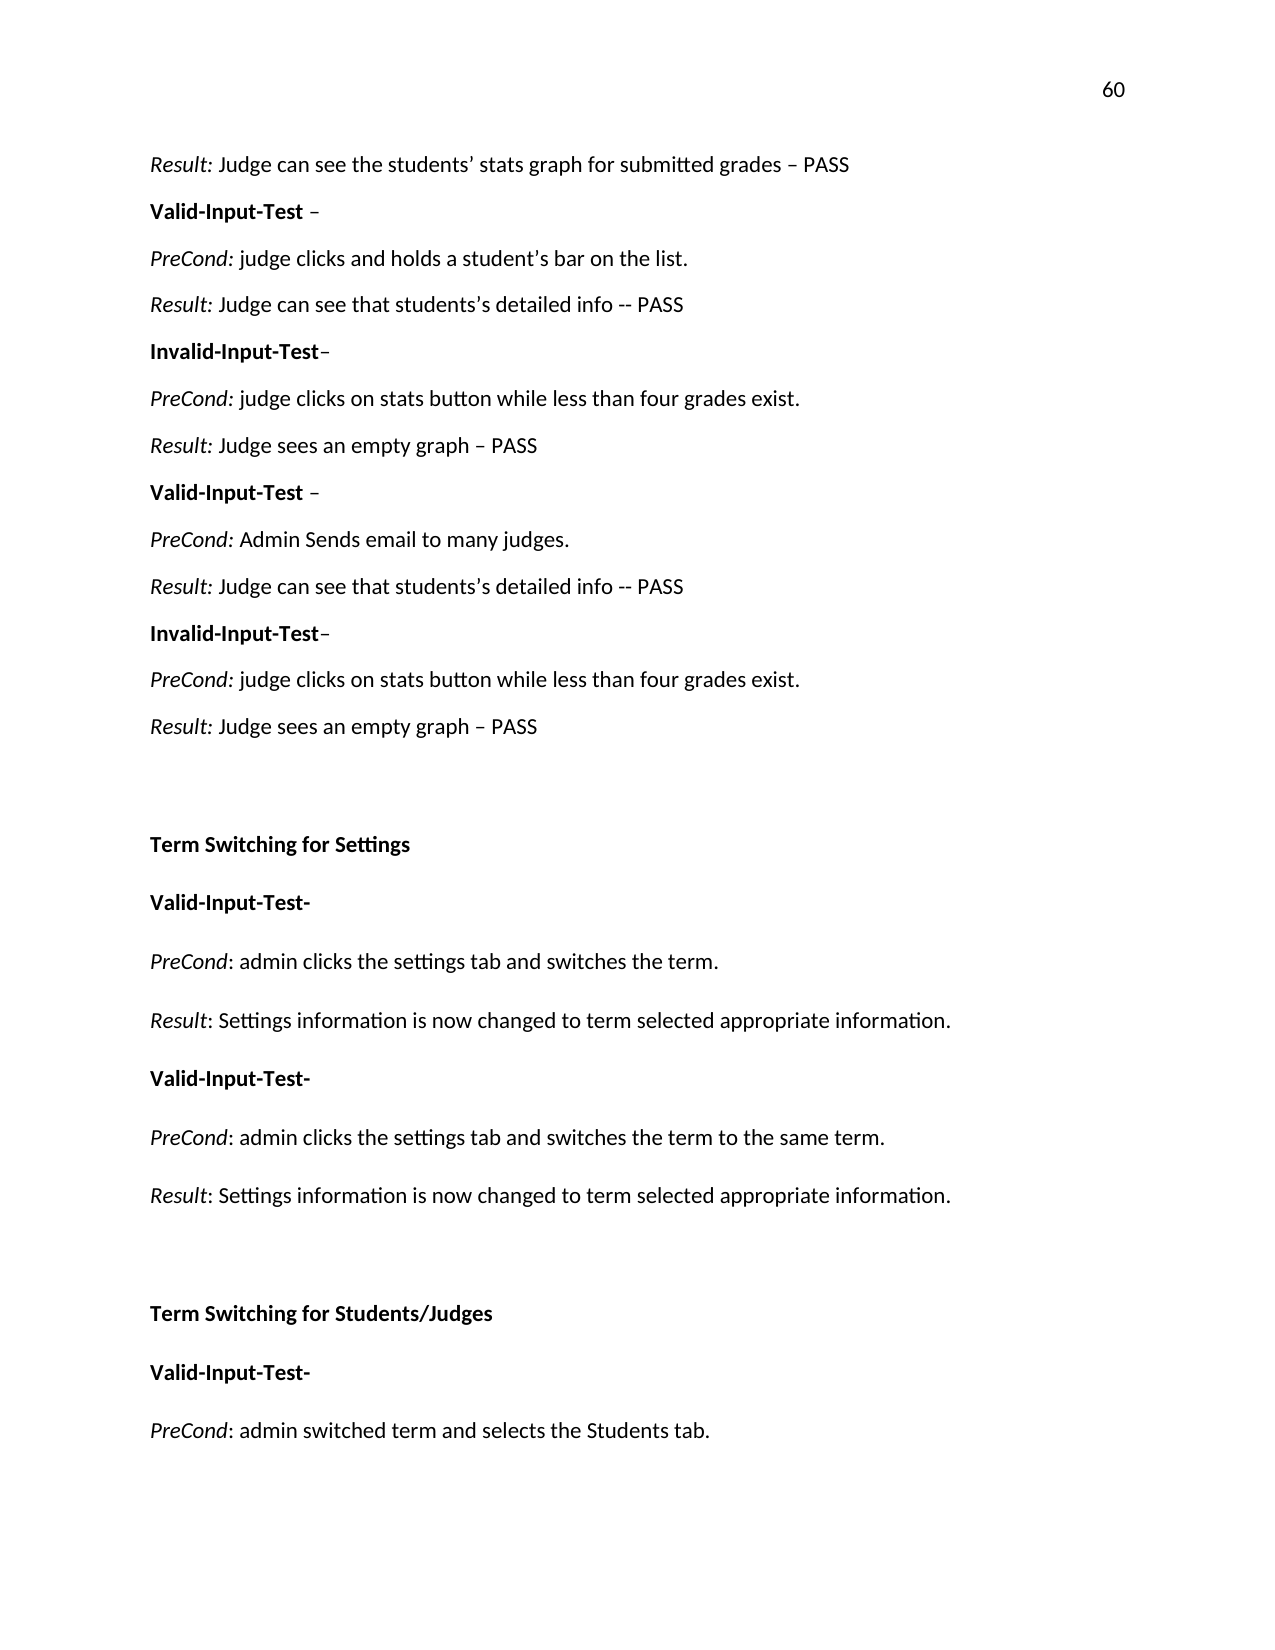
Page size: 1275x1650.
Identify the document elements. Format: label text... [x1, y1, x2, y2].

text PreCond: judge clicks and holds a student’s bar on the list. [150, 244, 1125, 272]
text PreCond: judge clicks on stats button while less than four grades exist. [150, 384, 1125, 412]
text Result: Judge can see that students’s detailed info -- PASS [150, 291, 1125, 319]
text Valid-Input-Test – [150, 478, 1125, 506]
text Invalid-Input-Test– [150, 337, 1125, 366]
text Valid-Input-Test- [150, 1064, 1125, 1092]
text PreCond: Admin Sends email to many judges. [150, 525, 1125, 553]
text Valid-Input-Test- [150, 1358, 1125, 1386]
text PreCond: judge clicks on stats button while less than four grades exist. [150, 666, 1125, 694]
text PreCond: admin switched term and selects the Students tab. [150, 1416, 1125, 1444]
text Valid-Input-Test- [150, 888, 1125, 916]
text Result: Settings information is now changed to term selected appropriate information. [150, 1006, 1125, 1034]
text PreCond: admin clicks the settings tab and switches the term. [150, 947, 1125, 975]
text Result: Judge sees an empty graph – PASS [150, 712, 1125, 741]
text Valid-Input-Test – [150, 197, 1125, 225]
text Result: Judge sees an empty graph – PASS [150, 431, 1125, 459]
text Invalid-Input-Test– [150, 619, 1125, 647]
text Result: Settings information is now changed to term selected appropriate information. [150, 1182, 1125, 1210]
text PreCond: admin clicks the settings tab and switches the term to the same term. [150, 1123, 1125, 1151]
text Result: Judge can see that students’s detailed info -- PASS [150, 572, 1125, 600]
text Term Switching for Settings [150, 830, 1125, 858]
text Result: Judge can see the students’ stats graph for submitted grades – PASS [150, 150, 1125, 178]
text Term Switching for Students/Judges [150, 1299, 1125, 1327]
